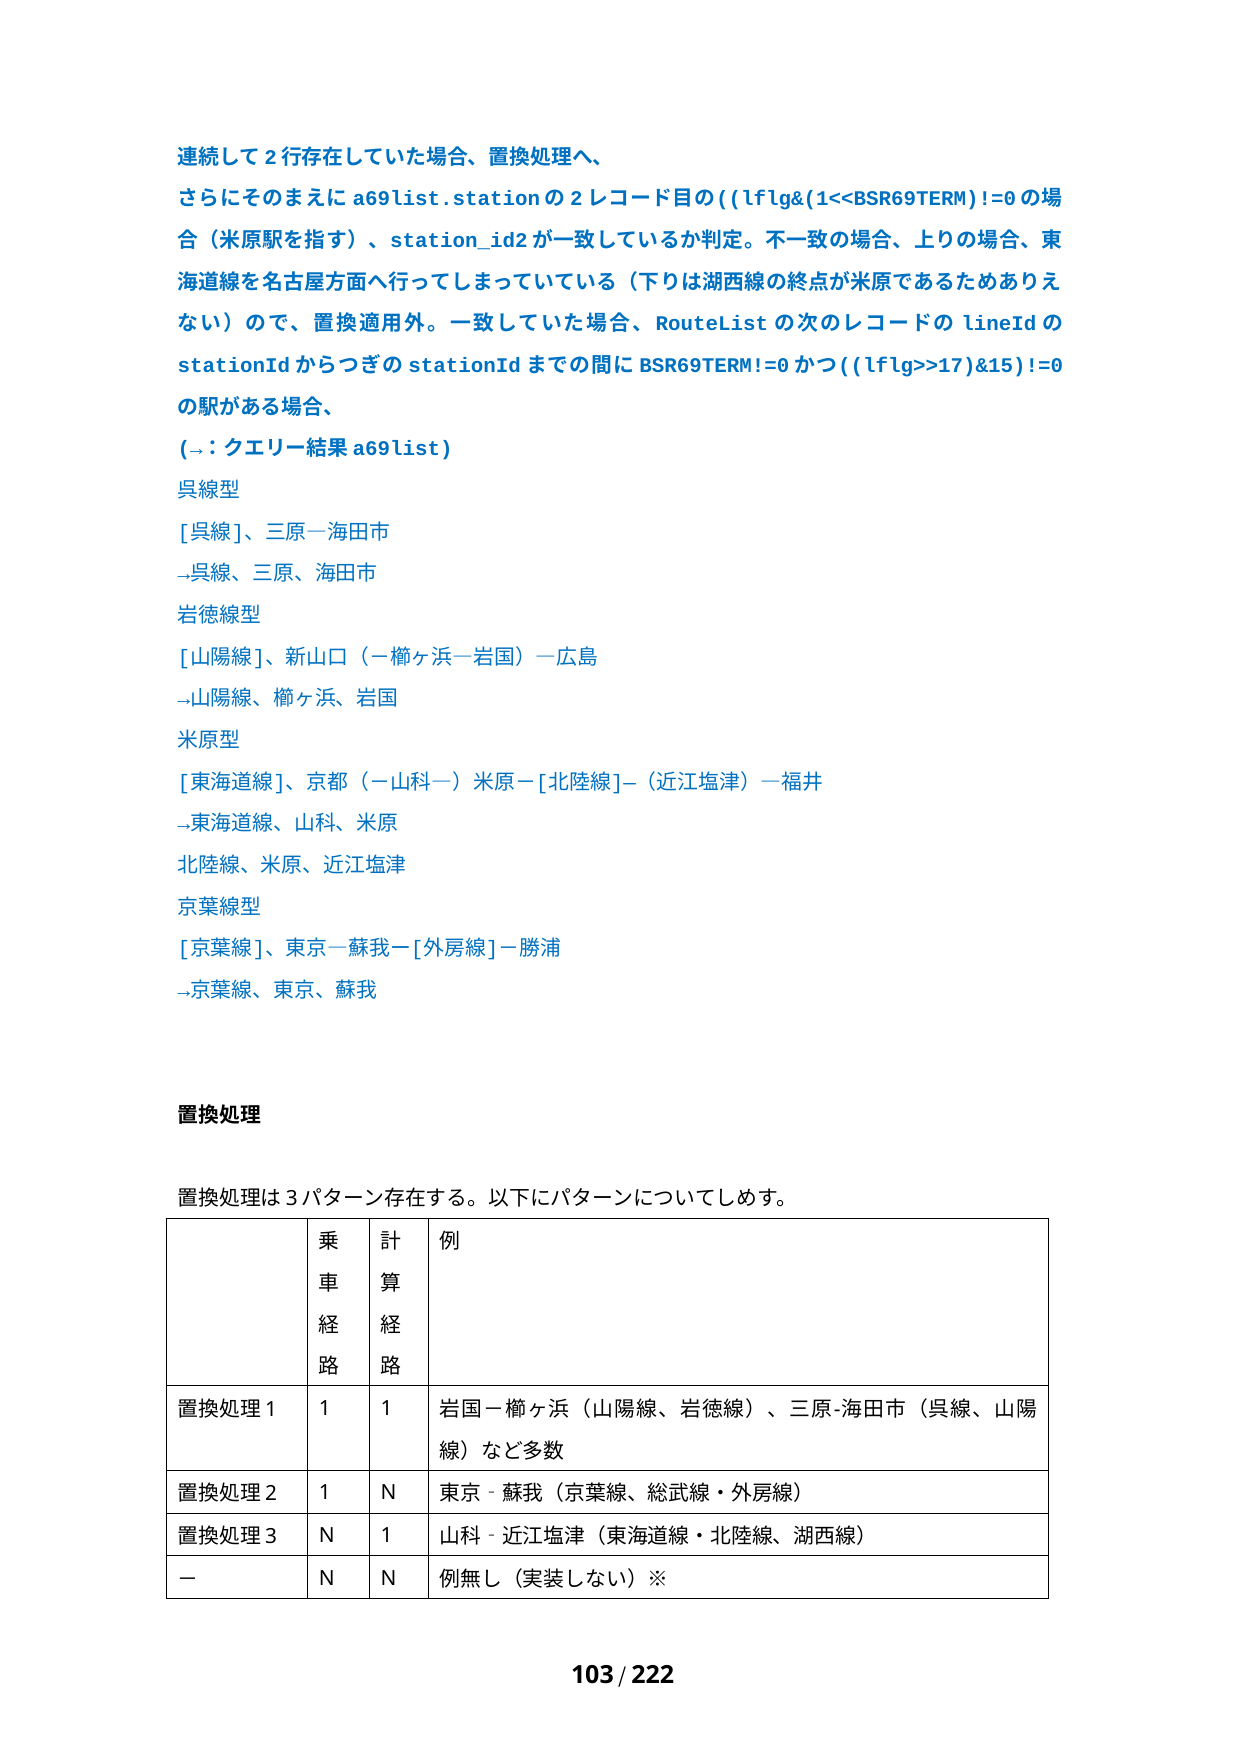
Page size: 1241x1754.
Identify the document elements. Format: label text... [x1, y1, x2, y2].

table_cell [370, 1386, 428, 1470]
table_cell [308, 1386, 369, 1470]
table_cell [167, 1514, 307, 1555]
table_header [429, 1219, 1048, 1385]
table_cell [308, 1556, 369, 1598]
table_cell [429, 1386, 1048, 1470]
text [京葉線]、東京―蘇我ー[外房線]－勝浦 [177, 926, 1063, 968]
text 連続して2行存在していた場合、置換処理へ、 [177, 134, 1063, 176]
subtitle 置換処理 [177, 1093, 1063, 1134]
text →呉線、三原、海田市 [177, 551, 1063, 593]
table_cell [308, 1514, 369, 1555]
text 呉線型 [177, 468, 1063, 509]
text さらにそのまえにa69list.stationの2レコード目の((lflg&(1<<BSR69TERM)!=0の場合（米原駅を指す）、station_id2が一致しているか判定。不一致の場合、上りの場合、東海道線を名古屋方面へ行ってしまっていている（下りは湖西線の終点が米原であるためありえない）ので、置換適用外。一致していた場合、RouteListの次のレコードのlineIdのstationIdからつぎのstationIdまでの間にBSR69TERM!=0かつ((lflg>>17)&15)!=0の駅がある場合、 [177, 176, 1063, 426]
text [東海道線]、京都（－山科―）米原－[北陸線]―（近江塩津）―福井 [177, 759, 1063, 801]
text 米原型 [177, 718, 1063, 759]
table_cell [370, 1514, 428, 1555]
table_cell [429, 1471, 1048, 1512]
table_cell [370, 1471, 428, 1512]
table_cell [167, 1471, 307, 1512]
text →東海道線、山科、米原 [177, 801, 1063, 843]
text 北陸線、米原、近江塩津 [177, 843, 1063, 884]
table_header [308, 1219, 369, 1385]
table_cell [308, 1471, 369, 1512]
text →京葉線、東京、蘇我 [177, 968, 1063, 1009]
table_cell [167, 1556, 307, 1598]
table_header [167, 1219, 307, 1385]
text (→：クエリー結果a69list) [177, 426, 1063, 468]
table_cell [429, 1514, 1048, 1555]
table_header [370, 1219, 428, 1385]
text 岩徳線型 [177, 593, 1063, 634]
text →山陽線、櫛ヶ浜、岩国 [177, 676, 1063, 718]
text 置換処理は3パターン存在する。以下にパターンについてしめす。 [177, 1176, 1063, 1218]
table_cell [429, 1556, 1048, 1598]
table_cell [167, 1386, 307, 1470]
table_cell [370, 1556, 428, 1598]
text [呉線]、三原―海田市 [177, 509, 1063, 551]
text [山陽線]、新山口（－櫛ヶ浜―岩国）―広島 [177, 634, 1063, 676]
text 京葉線型 [177, 884, 1063, 926]
